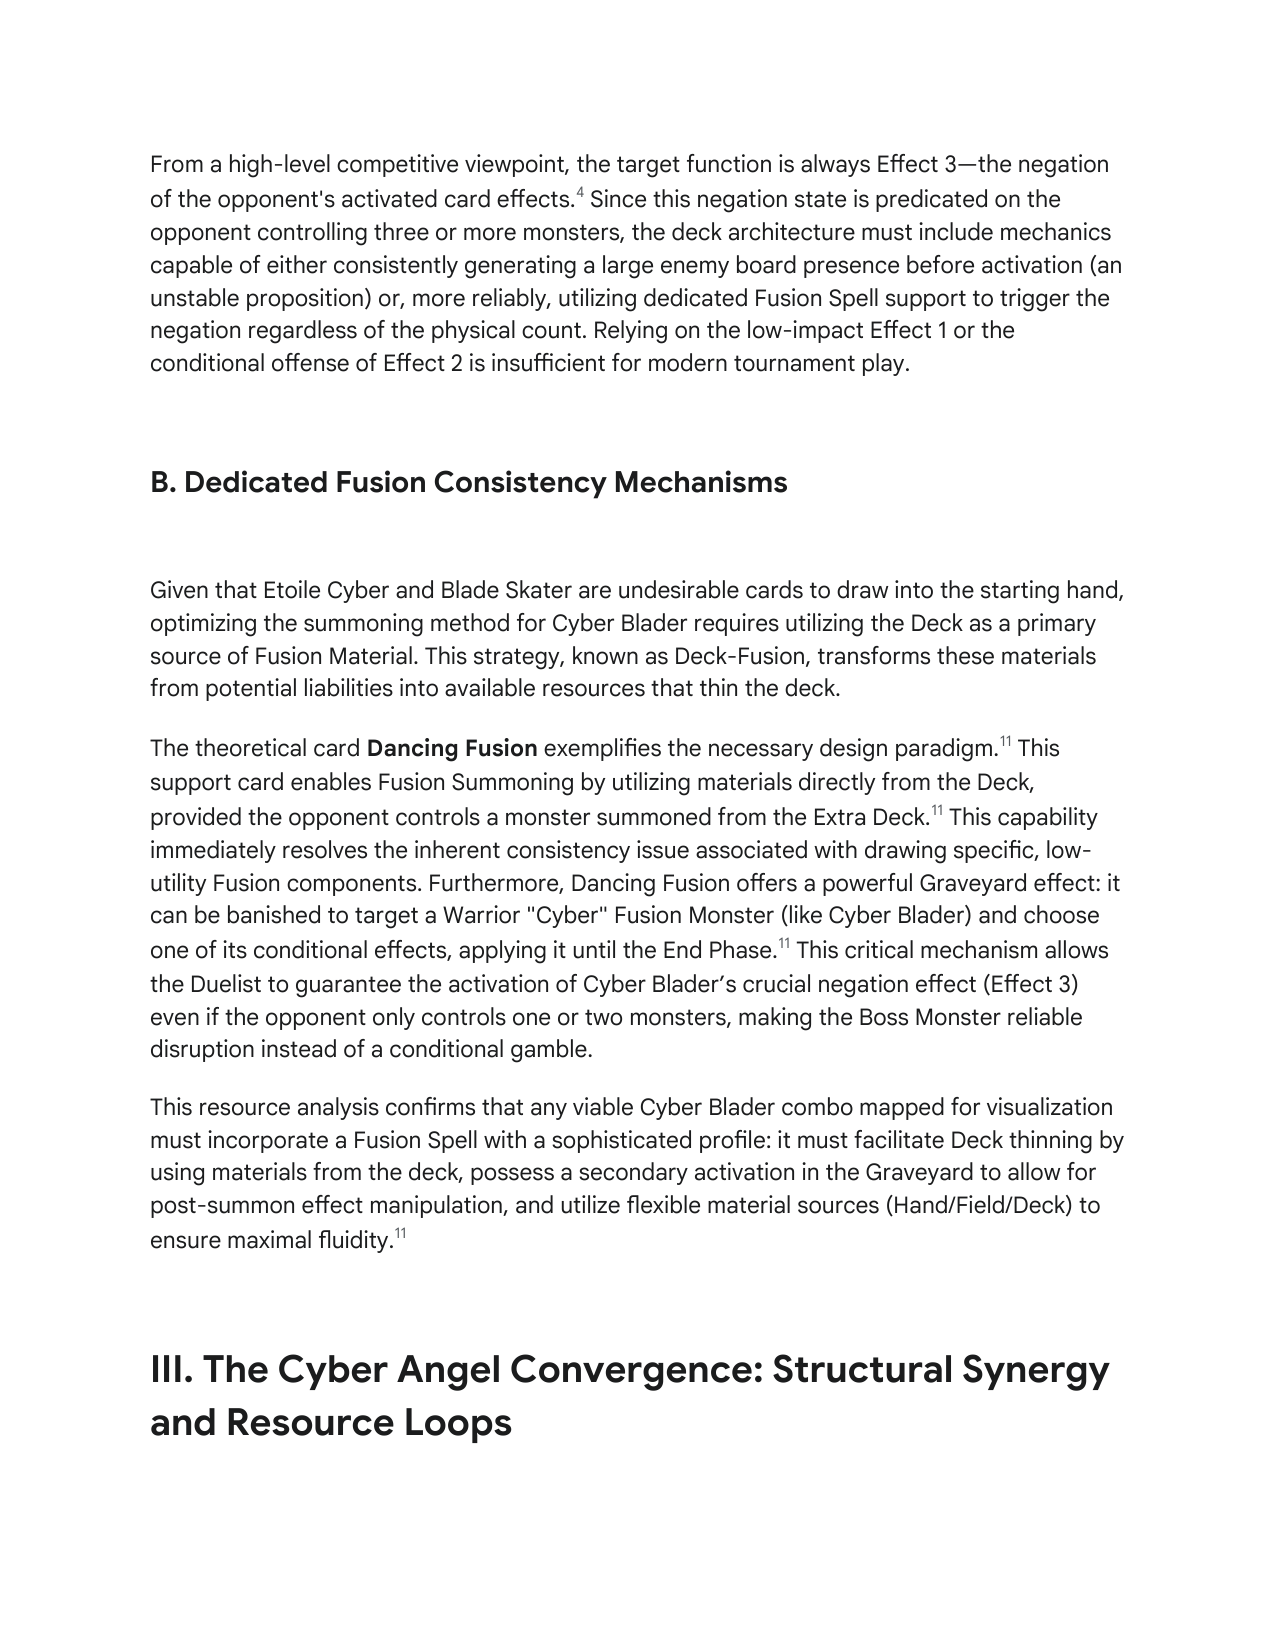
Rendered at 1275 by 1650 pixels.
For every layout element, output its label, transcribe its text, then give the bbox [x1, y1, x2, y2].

subtitle III. The Cyber Angel Convergence: Structural Synergy and Resource Loops [150, 1346, 1125, 1446]
subtitle B. Dedicated Fusion Consistency Mechanisms [150, 465, 1125, 501]
text Given that Etoile Cyber and Blade Skater are undesirable cards to draw into the starting hand, optimizing the summoning method for Cyber Blader requires utilizing the Deck as a primary source of Fusion Material. This strategy, known as Deck-Fusion, transforms these materials from potential liabilities into available resources that thin the deck. [150, 577, 1125, 703]
text From a high-level competitive viewpoint, the target function is always Effect 3—the negation of the opponent's activated card effects.4 Since this negation state is predicated on the opponent controlling three or more monsters, the deck architecture must include mechanics capable of either consistently generating a large enemy board presence before activation (an unstable proposition) or, more reliably, utilizing dedicated Fusion Spell support to trigger the negation regardless of the physical count. Relying on the low-impact Effect 1 or the conditional offense of Effect 2 is insufficient for modern tournament play. [150, 150, 1125, 378]
text The theoretical card Dancing Fusion exemplifies the necessary design paradigm.11 This support card enables Fusion Summoning by utilizing materials directly from the Deck, provided the opponent controls a monster summoned from the Extra Deck.11 This capability immediately resolves the inherent consistency issue associated with drawing specific, low-utility Fusion components. Furthermore, Dancing Fusion offers a powerful Graveyard effect: it can be banished to target a Warrior "Cyber" Fusion Monster (like Cyber Blader) and choose one of its conditional effects, applying it until the End Phase.11 This critical mechanism allows the Duelist to guarantee the activation of Cyber Blader’s crucial negation effect (Effect 3) even if the opponent only controls one or two monsters, making the Boss Monster reliable disruption instead of a conditional gamble. [150, 732, 1125, 1064]
text This resource analysis confirms that any viable Cyber Blader combo mapped for visualization must incorporate a Fusion Spell with a sophisticated profile: it must facilitate Deck thinning by using materials from the deck, possess a secondary activation in the Graveyard to allow for post-summon effect manipulation, and utilize flexible material sources (Hand/Field/Deck) to ensure maximal fluidity.11 [150, 1093, 1125, 1256]
